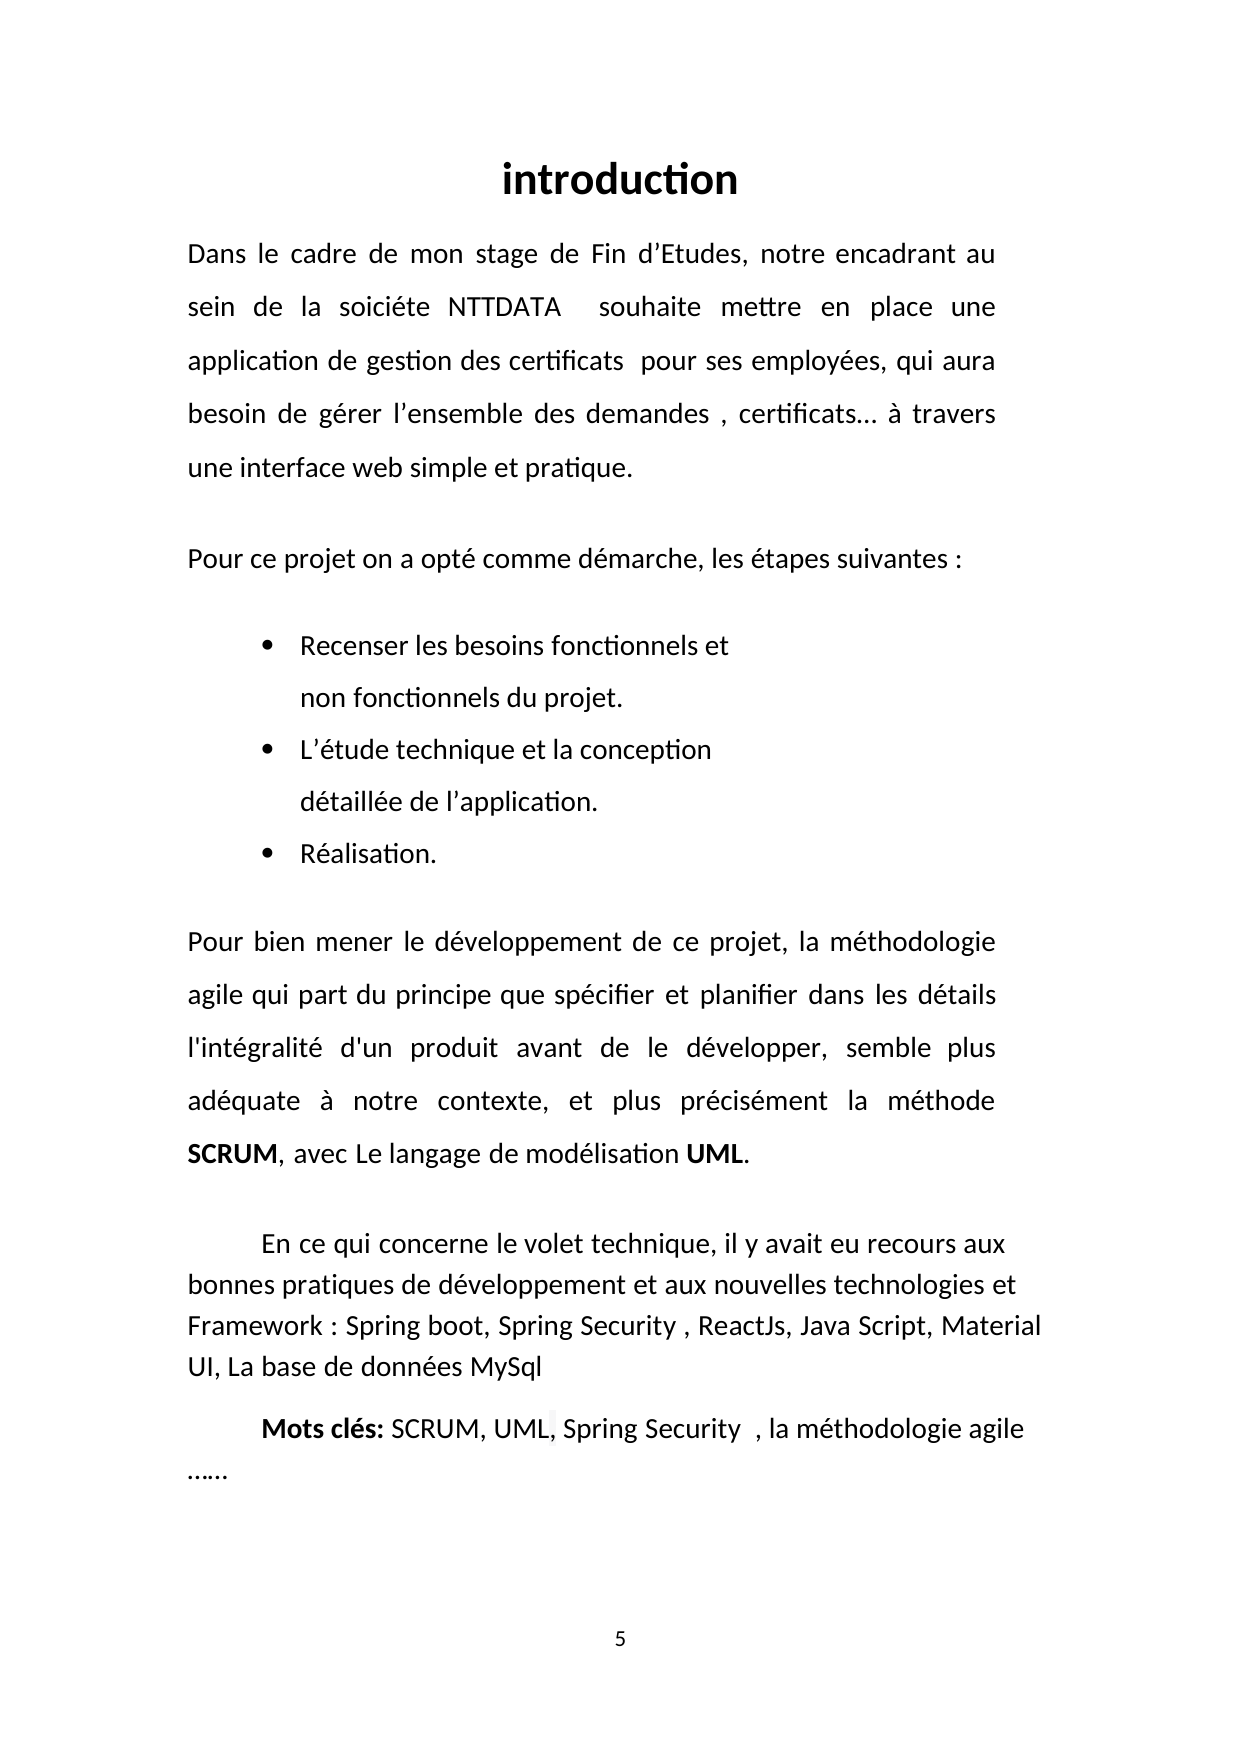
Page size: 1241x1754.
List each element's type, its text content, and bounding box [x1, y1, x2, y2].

text Mots clés: SCRUM, UML, Spring Security , la méthodologie agile …… [187, 1410, 1053, 1487]
text Dans le cadre de mon stage de Fin d’Etudes, notre encadrant au sein de la soiciéte NTTDATA souhaite mettre en place une application de gestion des certificats pour ses employées, qui aura besoin de gérer l’ensemble des demandes , certificats… à travers une interface web simple et pratique. [187, 235, 996, 484]
text Pour ce projet on a opté comme démarche, les étapes suivantes : [187, 540, 1055, 576]
list L’étude technique et la conception détaillée de l’application. [262, 731, 768, 819]
text En ce qui concerne le volet technique, il y avait eu recours aux bonnes pratiques de développement et aux nouvelles technologies et Framework : Spring boot, Spring Security , ReactJs, Java Script, Material UI, La base de données MySql [187, 1225, 1053, 1384]
list Réalisation. [262, 835, 1055, 871]
list Recenser les besoins fonctionnels et non fonctionnels du projet. [262, 627, 768, 715]
text introduction [187, 150, 1053, 206]
text Pour bien mener le développement de ce projet, la méthodologie agile qui part du principe que spécifier et planifier dans les détails l'intégralité d'un produit avant de le développer, semble plus adéquate à notre contexte, et plus précisément la méthode SCRUM, avec Le langage de modélisation UML. [187, 923, 996, 1170]
